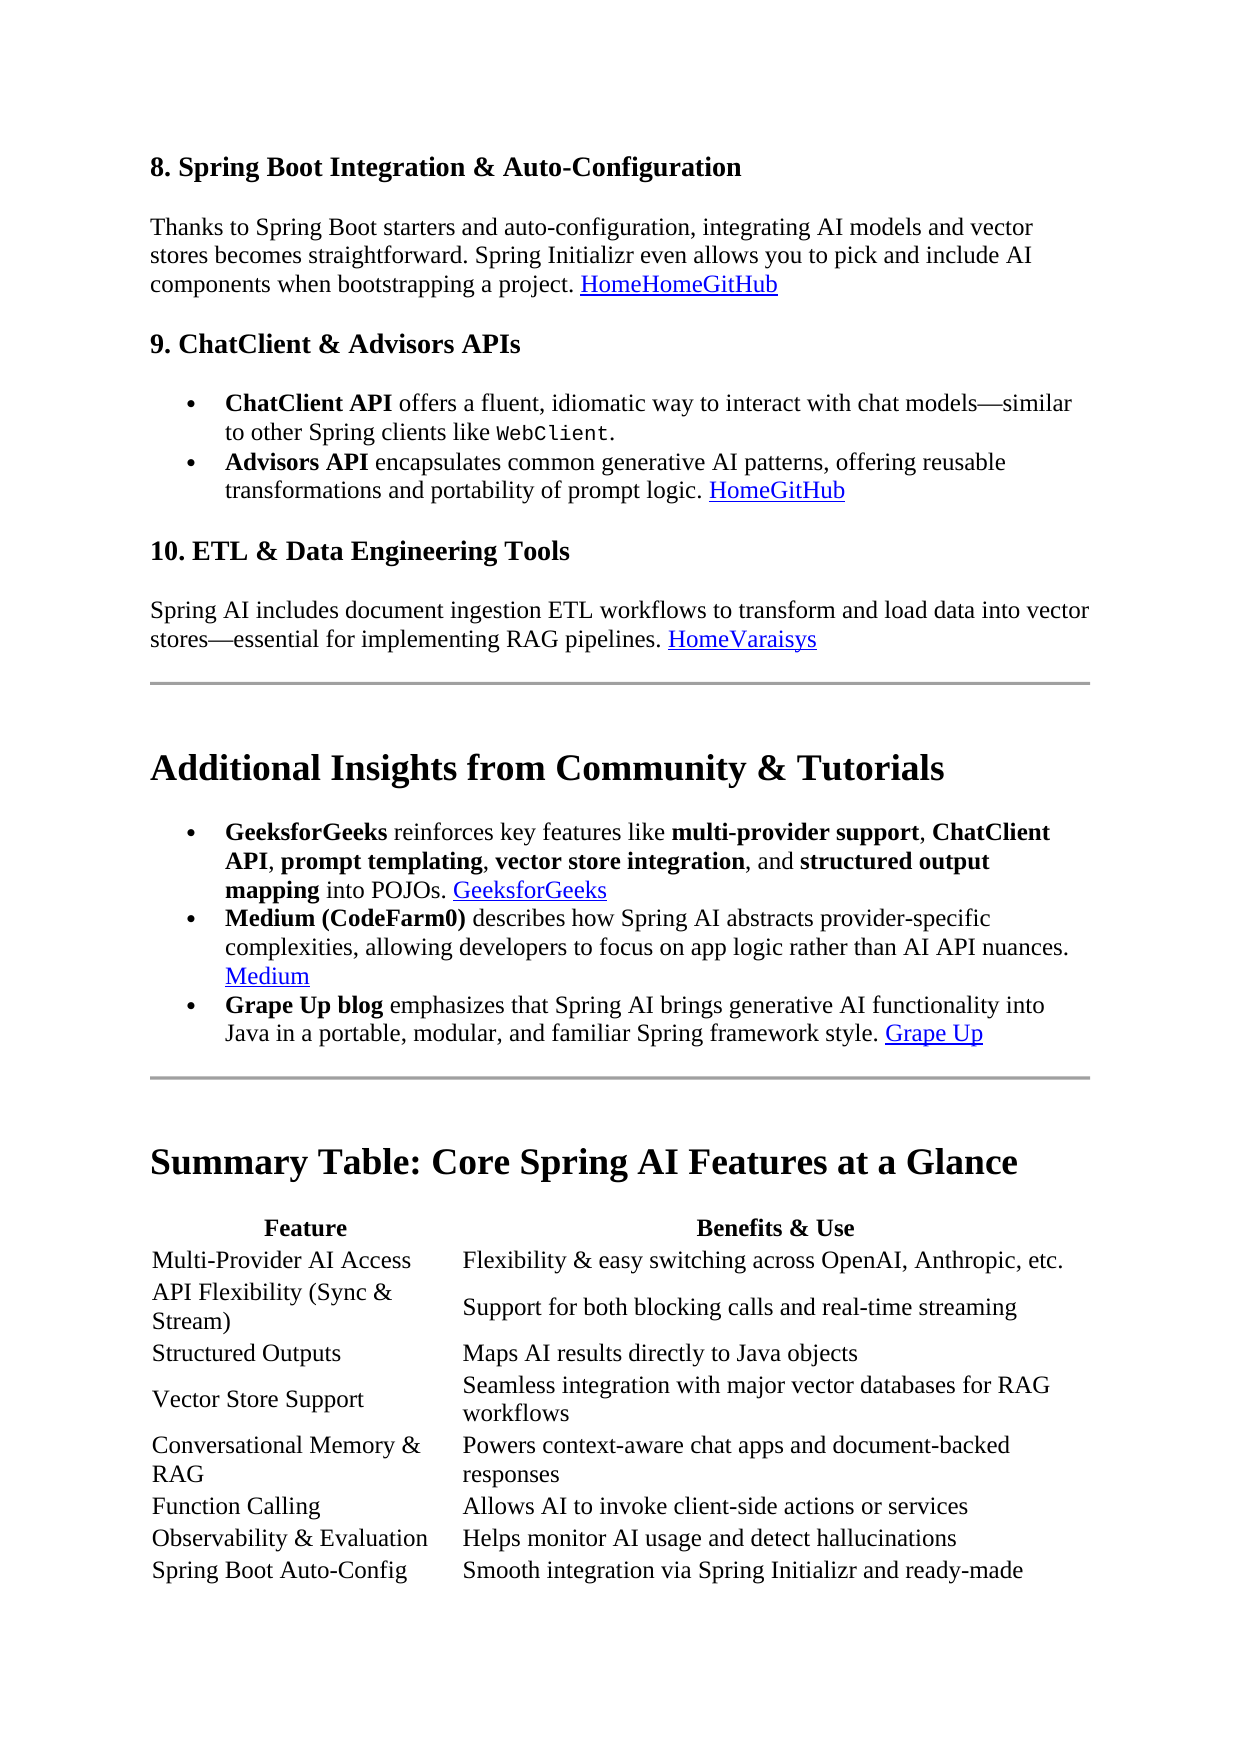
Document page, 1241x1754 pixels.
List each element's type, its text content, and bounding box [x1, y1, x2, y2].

table_cell Spring Boot Auto-Config [150, 1553, 461, 1585]
text 10. ETL & Data Engineering Tools [150, 533, 1090, 566]
list GeeksforGeeks reinforces key features like multi-provider support, ChatClient API, prompt templating, vector store integration, and structured output mapping into POJOs. GeeksforGeeks [187, 817, 1090, 903]
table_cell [461, 1553, 1090, 1585]
table_header Benefits & Use [461, 1212, 1090, 1244]
text 8. Spring Boot Integration & Auto-Configuration [150, 150, 1090, 182]
table_cell API Flexibility (Sync & Stream) [150, 1276, 461, 1336]
list Grape Up blog emphasizes that Spring AI brings generative AI functionality into Java in a portable, modular, and familiar Spring framework style. Grape Up [187, 990, 1090, 1047]
list Advisors API encapsulates common generative AI patterns, offering reusable transformations and portability of prompt logic. HomeGitHub [187, 447, 1090, 504]
table_cell Observability & Evaluation [150, 1521, 461, 1553]
text Summary Table: Core Spring AI Features at a Glance [150, 1140, 1090, 1183]
table_header Feature [150, 1212, 461, 1244]
table_cell Maps AI results directly to Java objects [461, 1336, 1090, 1368]
table_cell Function Calling [150, 1490, 461, 1521]
table_cell Allows AI to invoke client-side actions or services [461, 1490, 1090, 1521]
list Medium (CodeFarm0) describes how Spring AI abstracts provider-specific complexities, allowing developers to focus on app logic rather than AI API nuances. Medium [187, 903, 1090, 990]
table_cell Seamless integration with major vector databases for RAG workflows [461, 1368, 1090, 1429]
table_cell Powers context-aware chat apps and document-backed responses [461, 1429, 1090, 1489]
list ChatClient API offers a fluent, idiomatic way to interact with chat models—similar to other Spring clients like WebClient. [187, 388, 1090, 447]
table_cell Support for both blocking calls and real-time streaming [461, 1276, 1090, 1336]
table_cell Vector Store Support [150, 1368, 461, 1429]
table_cell Conversational Memory & RAG [150, 1429, 461, 1489]
text Thanks to Spring Boot starters and auto-configuration, integrating AI models and vector stores becomes straightforward. Spring Initializr even allows you to pick and include AI components when bootstrapping a project. HomeHomeGitHub [150, 212, 1090, 298]
table_cell Structured Outputs [150, 1336, 461, 1368]
table_cell Flexibility & easy switching across OpenAI, Anthropic, etc. [461, 1244, 1090, 1276]
table_cell Helps monitor AI usage and detect hallucinations [461, 1521, 1090, 1553]
table_cell Multi-Provider AI Access [150, 1244, 461, 1276]
text Additional Insights from Community & Tutorials [150, 745, 1090, 788]
text Spring AI includes document ingestion ETL workflows to transform and load data into vector stores—essential for implementing RAG pipelines. HomeVaraisys [150, 595, 1090, 653]
text 9. ChatClient & Advisors APIs [150, 327, 1090, 359]
